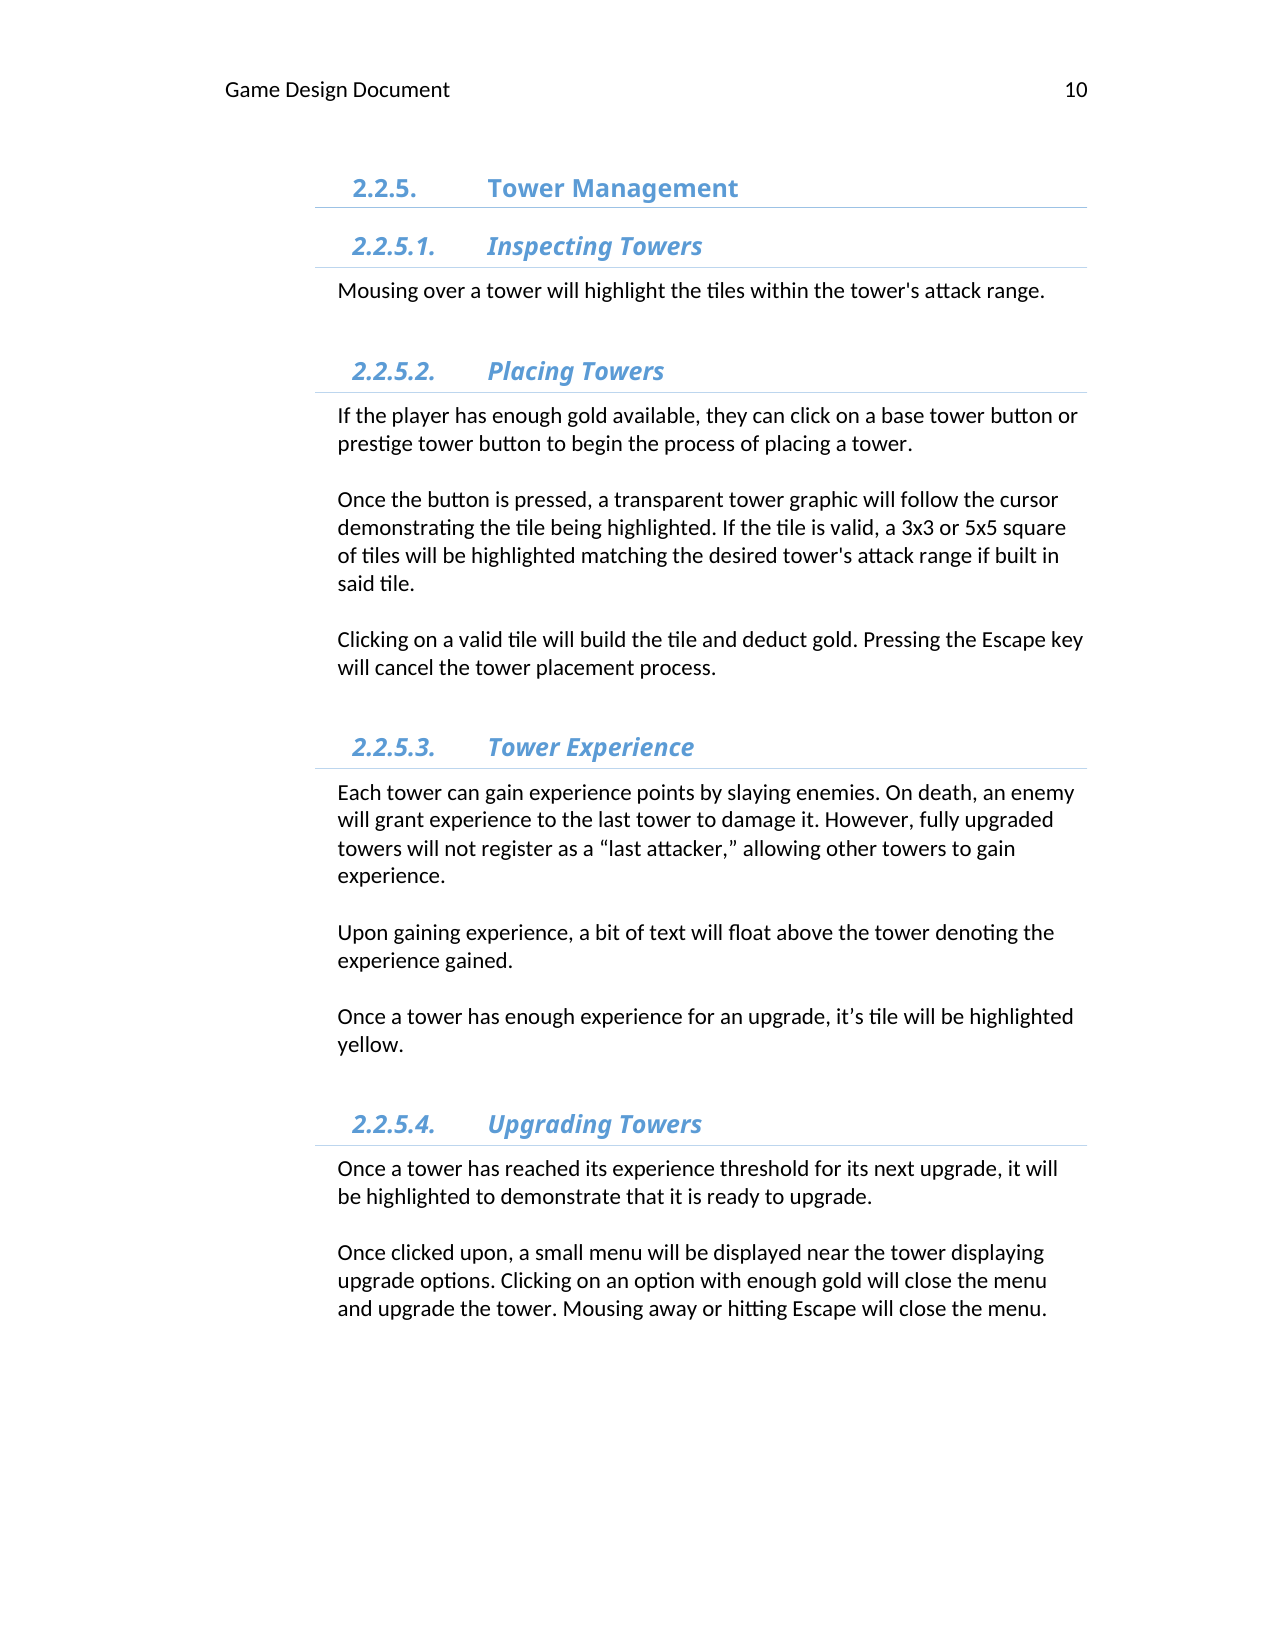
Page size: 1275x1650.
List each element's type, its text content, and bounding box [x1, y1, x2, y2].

text If the player has enough gold available, they can click on a base tower button or prestige tower button to begin the process of placing a tower. [337, 401, 1087, 457]
subtitle Placing Towers [315, 353, 1087, 392]
subtitle Tower Management [315, 171, 1087, 207]
text Clicking on a valid tile will build the tile and deduct gold. Pressing the Escape key will cancel the tower placement process. [337, 625, 1087, 681]
text Each tower can gain experience points by slaying enemies. On death, an enemy will grant experience to the last tower to damage it. However, fully upgraded towers will not register as a “last attacker,” allowing other towers to gain experience. Upon gaining experience, a bit of text will float above the tower denoting the experience gained. Once a tower has enough experience for an upgrade, it’s tile will be highlighted yellow. [337, 778, 1087, 1058]
text Once clicked upon, a small menu will be displayed near the tower displaying upgrade options. Clicking on an option with enough gold will close the menu and upgrade the tower. Mousing away or hitting Escape will close the menu. [337, 1238, 1087, 1322]
text Mousing over a tower will highlight the tiles within the tower's attack range. [300, 276, 1087, 304]
text Once the button is pressed, a transparent tower graphic will follow the cursor demonstrating the tile being highlighted. If the tile is valid, a 3x3 or 5x5 square of tiles will be highlighted matching the desired tower's attack range if built in said tile. [337, 485, 1087, 597]
subtitle Tower Experience [315, 730, 1087, 768]
subtitle Upgrading Towers [315, 1107, 1087, 1145]
text Once a tower has reached its experience threshold for its next upgrade, it will be highlighted to demonstrate that it is ready to upgrade. [337, 1154, 1087, 1210]
subtitle Inspecting Towers [315, 229, 1087, 267]
